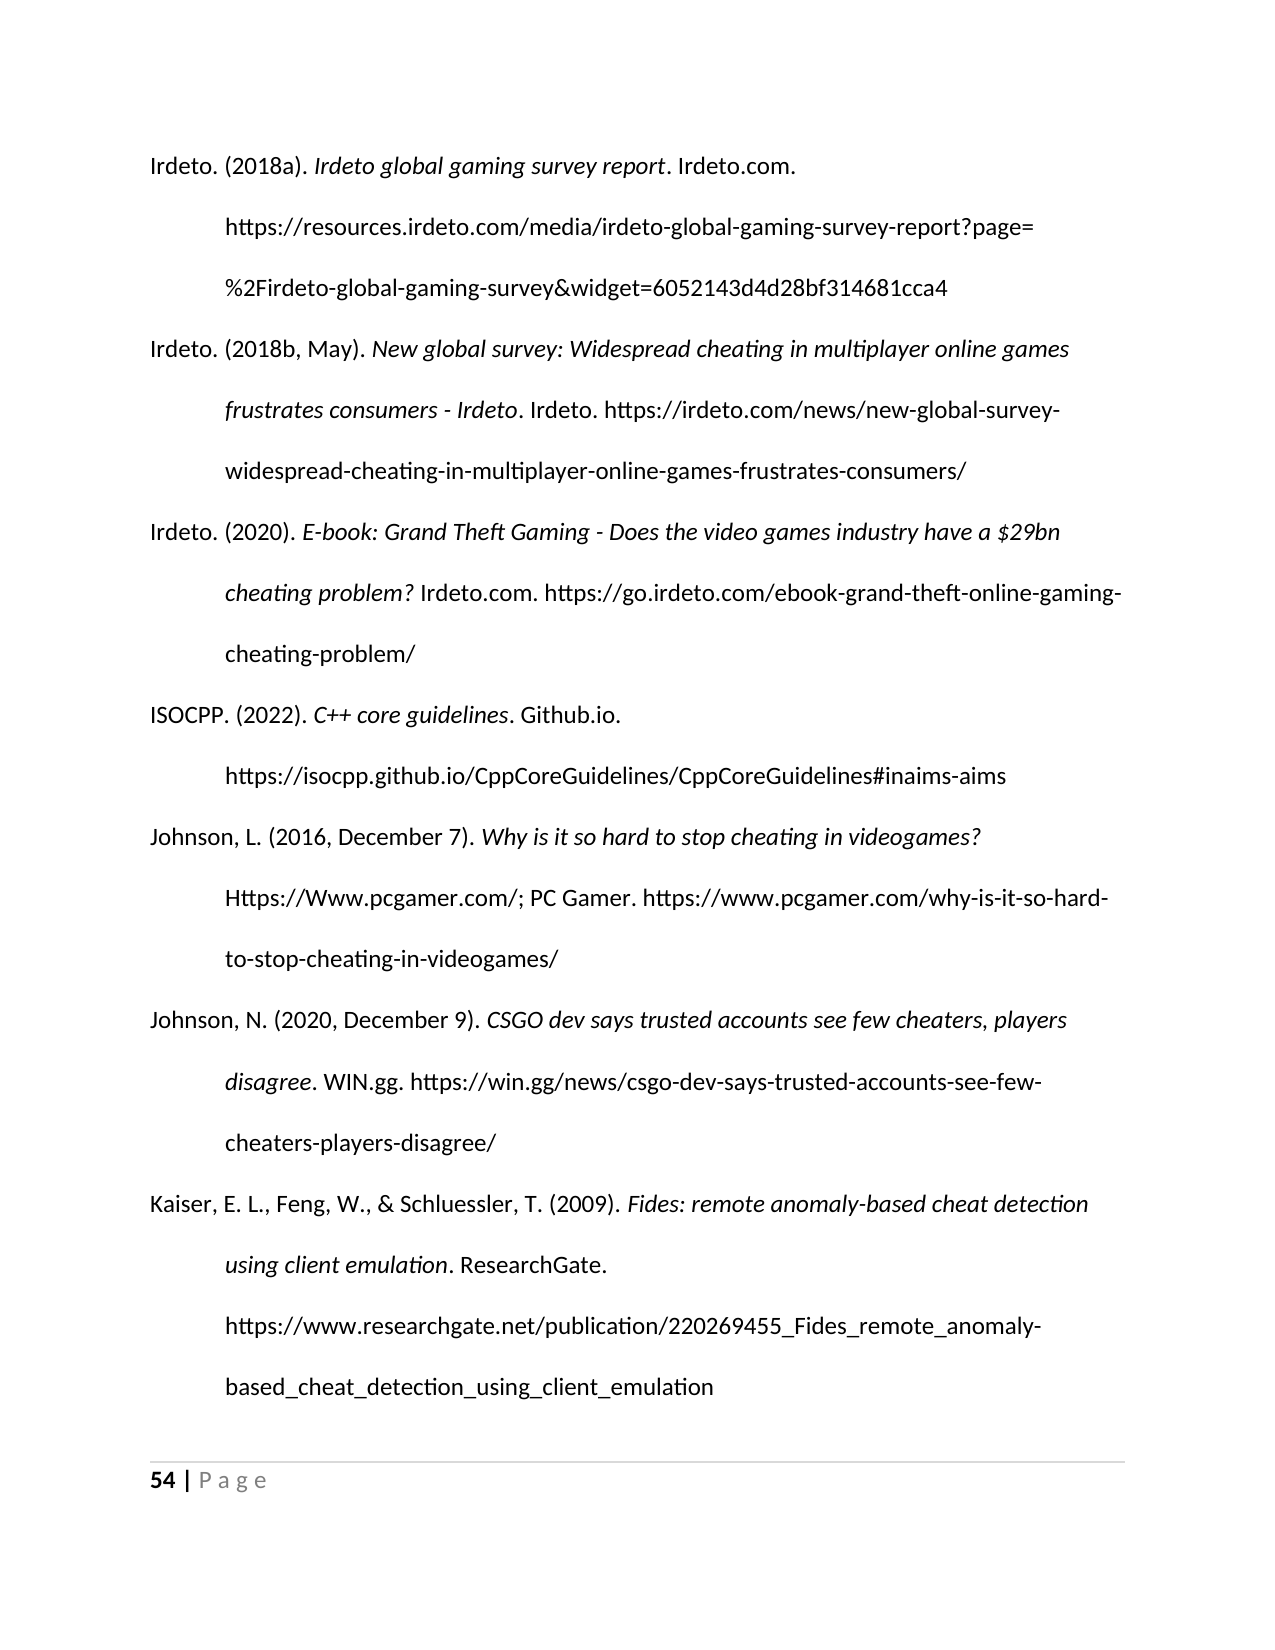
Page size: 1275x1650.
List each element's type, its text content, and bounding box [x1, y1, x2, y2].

text ISOCPP. (2022). C++ core guidelines. Github.io. https://isocpp.github.io/CppCoreGuidelines/CppCoreGuidelines#inaims-aims [150, 699, 1125, 791]
text Irdeto. (2020). E-book: Grand Theft Gaming - Does the video games industry have a $29bn cheating problem? Irdeto.com. https://go.irdeto.com/ebook-grand-theft-online-gaming-cheating-problem/ [150, 516, 1125, 669]
text Irdeto. (2018a). Irdeto global gaming survey report. Irdeto.com. https://resources.irdeto.com/media/irdeto-global-gaming-survey-report?page=%2Firdeto-global-gaming-survey&widget=6052143d4d28bf314681cca4 [150, 150, 1125, 303]
text Johnson, N. (2020, December 9). CSGO dev says trusted accounts see few cheaters, players disagree. WIN.gg. https://win.gg/news/csgo-dev-says-trusted-accounts-see-few-cheaters-players-disagree/ [150, 1004, 1125, 1157]
text Irdeto. (2018b, May). New global survey: Widespread cheating in multiplayer online games frustrates consumers - Irdeto. Irdeto. https://irdeto.com/news/new-global-survey-widespread-cheating-in-multiplayer-online-games-frustrates-consumers/ [150, 333, 1125, 486]
text Kaiser, E. L., Feng, W., & Schluessler, T. (2009). Fides: remote anomaly-based cheat detection using client emulation. ResearchGate. https://www.researchgate.net/publication/220269455_Fides_remote_anomaly-based_cheat_detection_using_client_emulation [150, 1188, 1125, 1401]
text Johnson, L. (2016, December 7). Why is it so hard to stop cheating in videogames? Https://Www.pcgamer.com/; PC Gamer. https://www.pcgamer.com/why-is-it-so-hard-to-stop-cheating-in-videogames/ [150, 821, 1125, 974]
